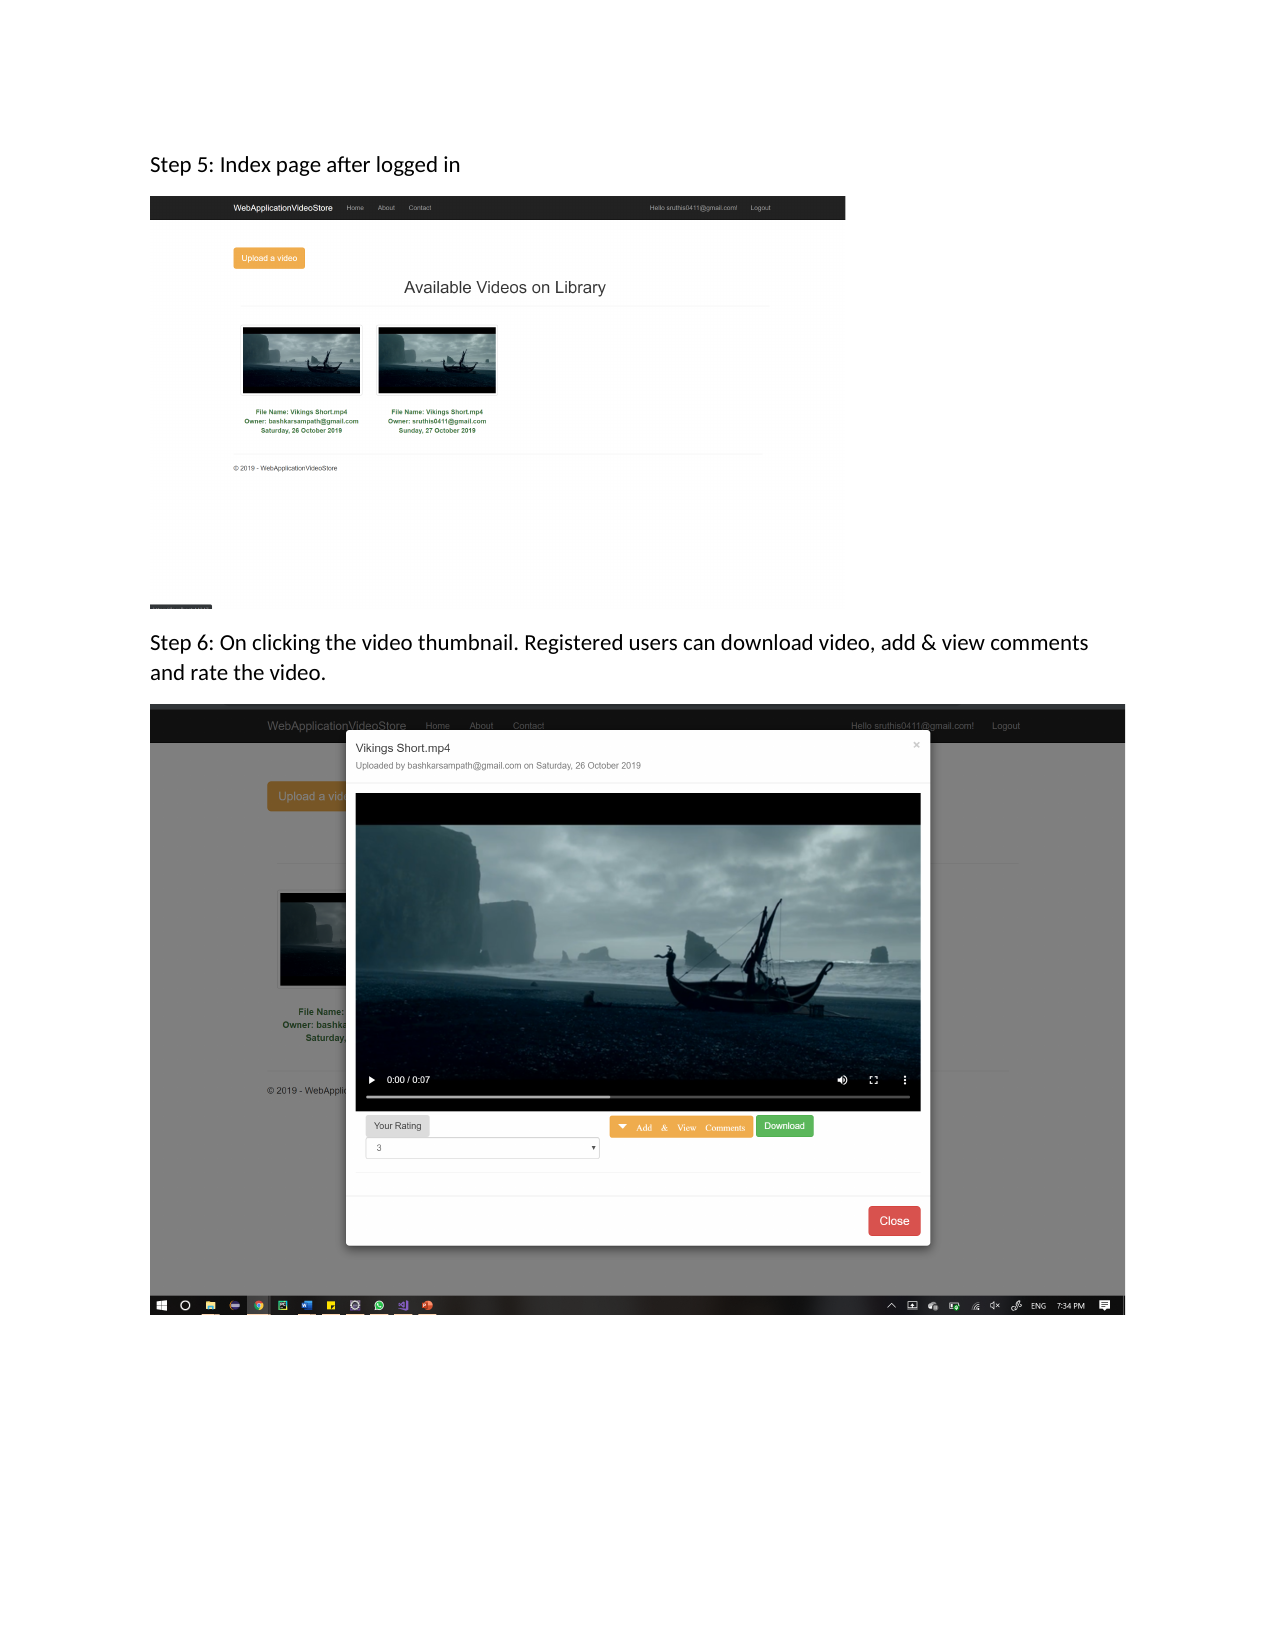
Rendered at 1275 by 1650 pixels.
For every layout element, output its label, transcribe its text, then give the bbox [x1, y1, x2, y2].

text Step 6: On clicking the video thumbnail. Registered users can download video, add & view comments and rate the video. [150, 628, 1125, 686]
picture [150, 704, 1125, 1315]
picture [150, 196, 846, 609]
text Step 5: Index page after logged in [150, 150, 1125, 178]
